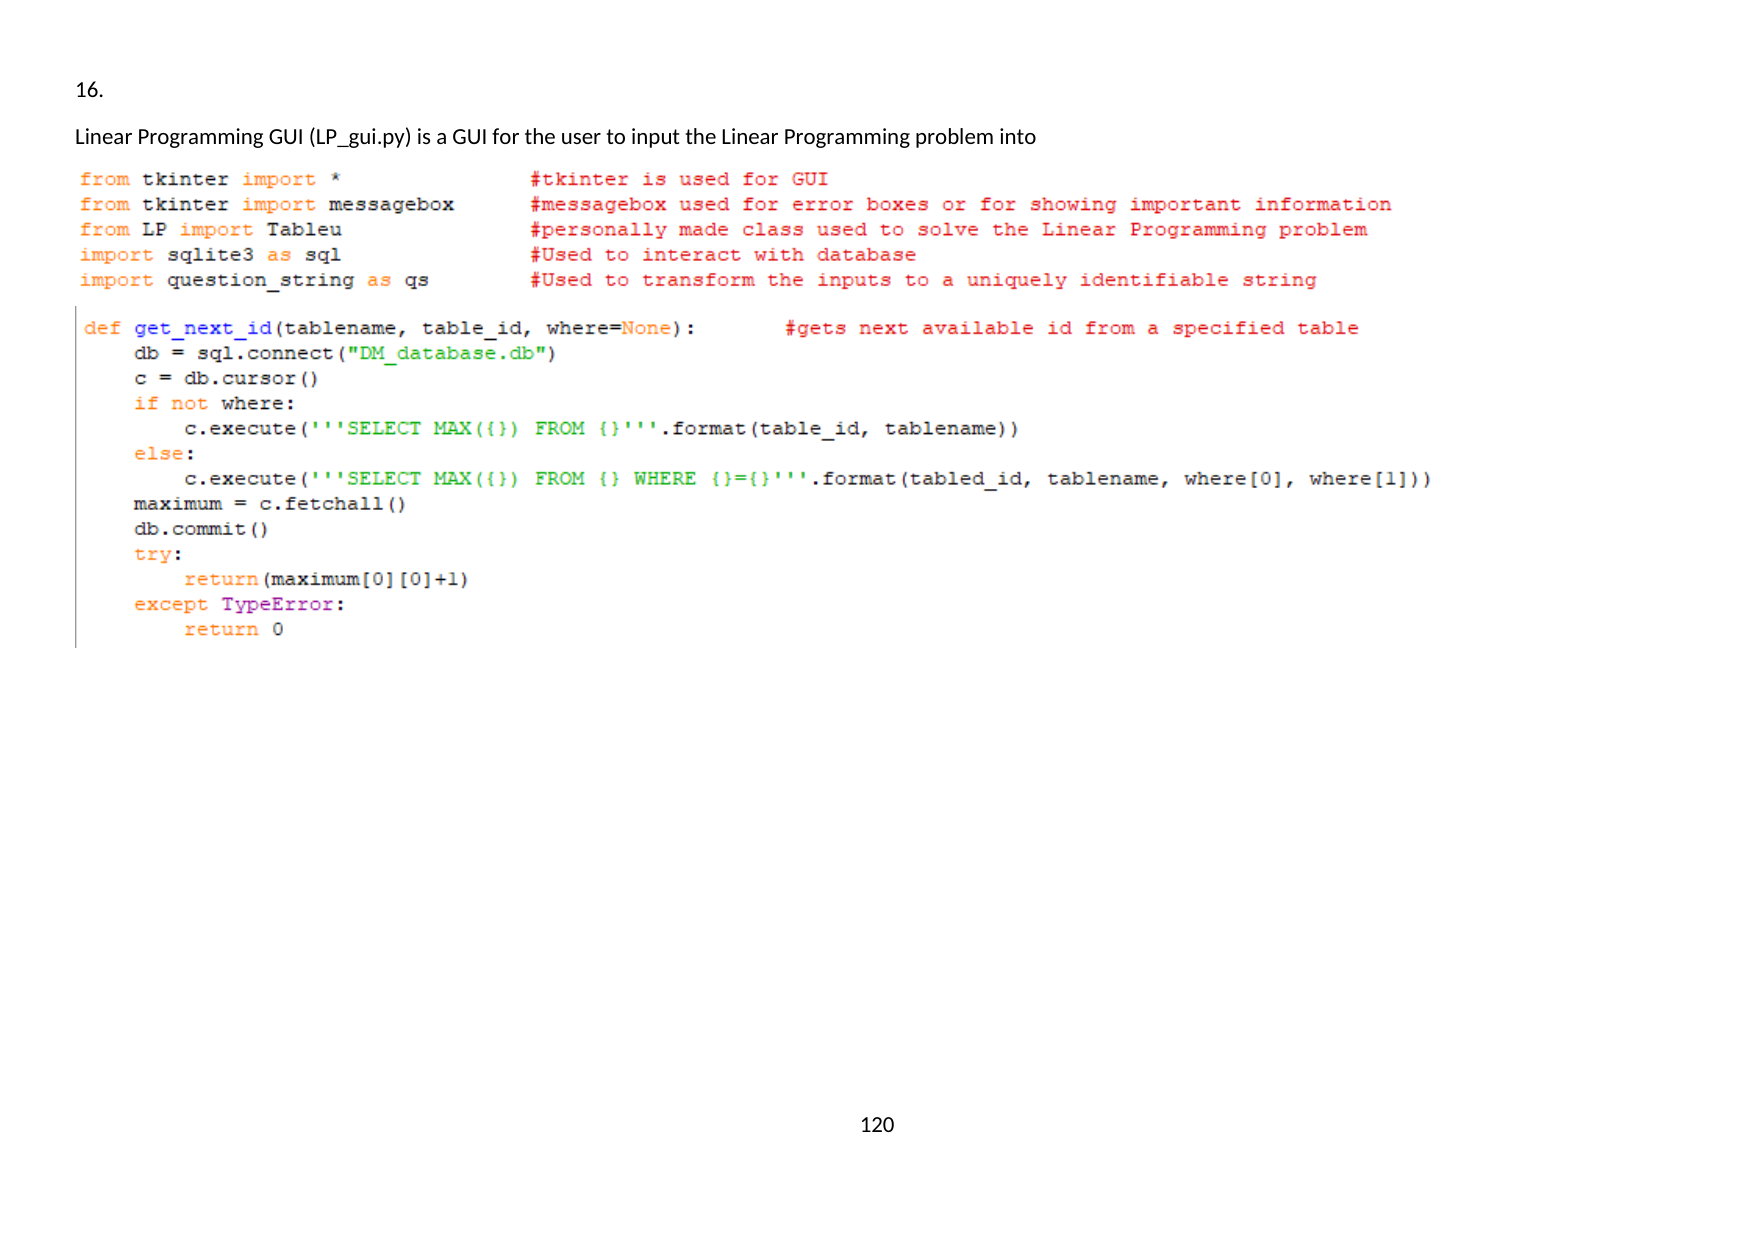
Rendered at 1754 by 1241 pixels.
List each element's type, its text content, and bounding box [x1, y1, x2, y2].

picture [75, 168, 1411, 305]
text 16. [75, 75, 1679, 103]
picture [75, 306, 1463, 648]
text Linear Programming GUI (LP_gui.py) is a GUI for the user to input the Linear Programming problem into [75, 122, 1679, 150]
